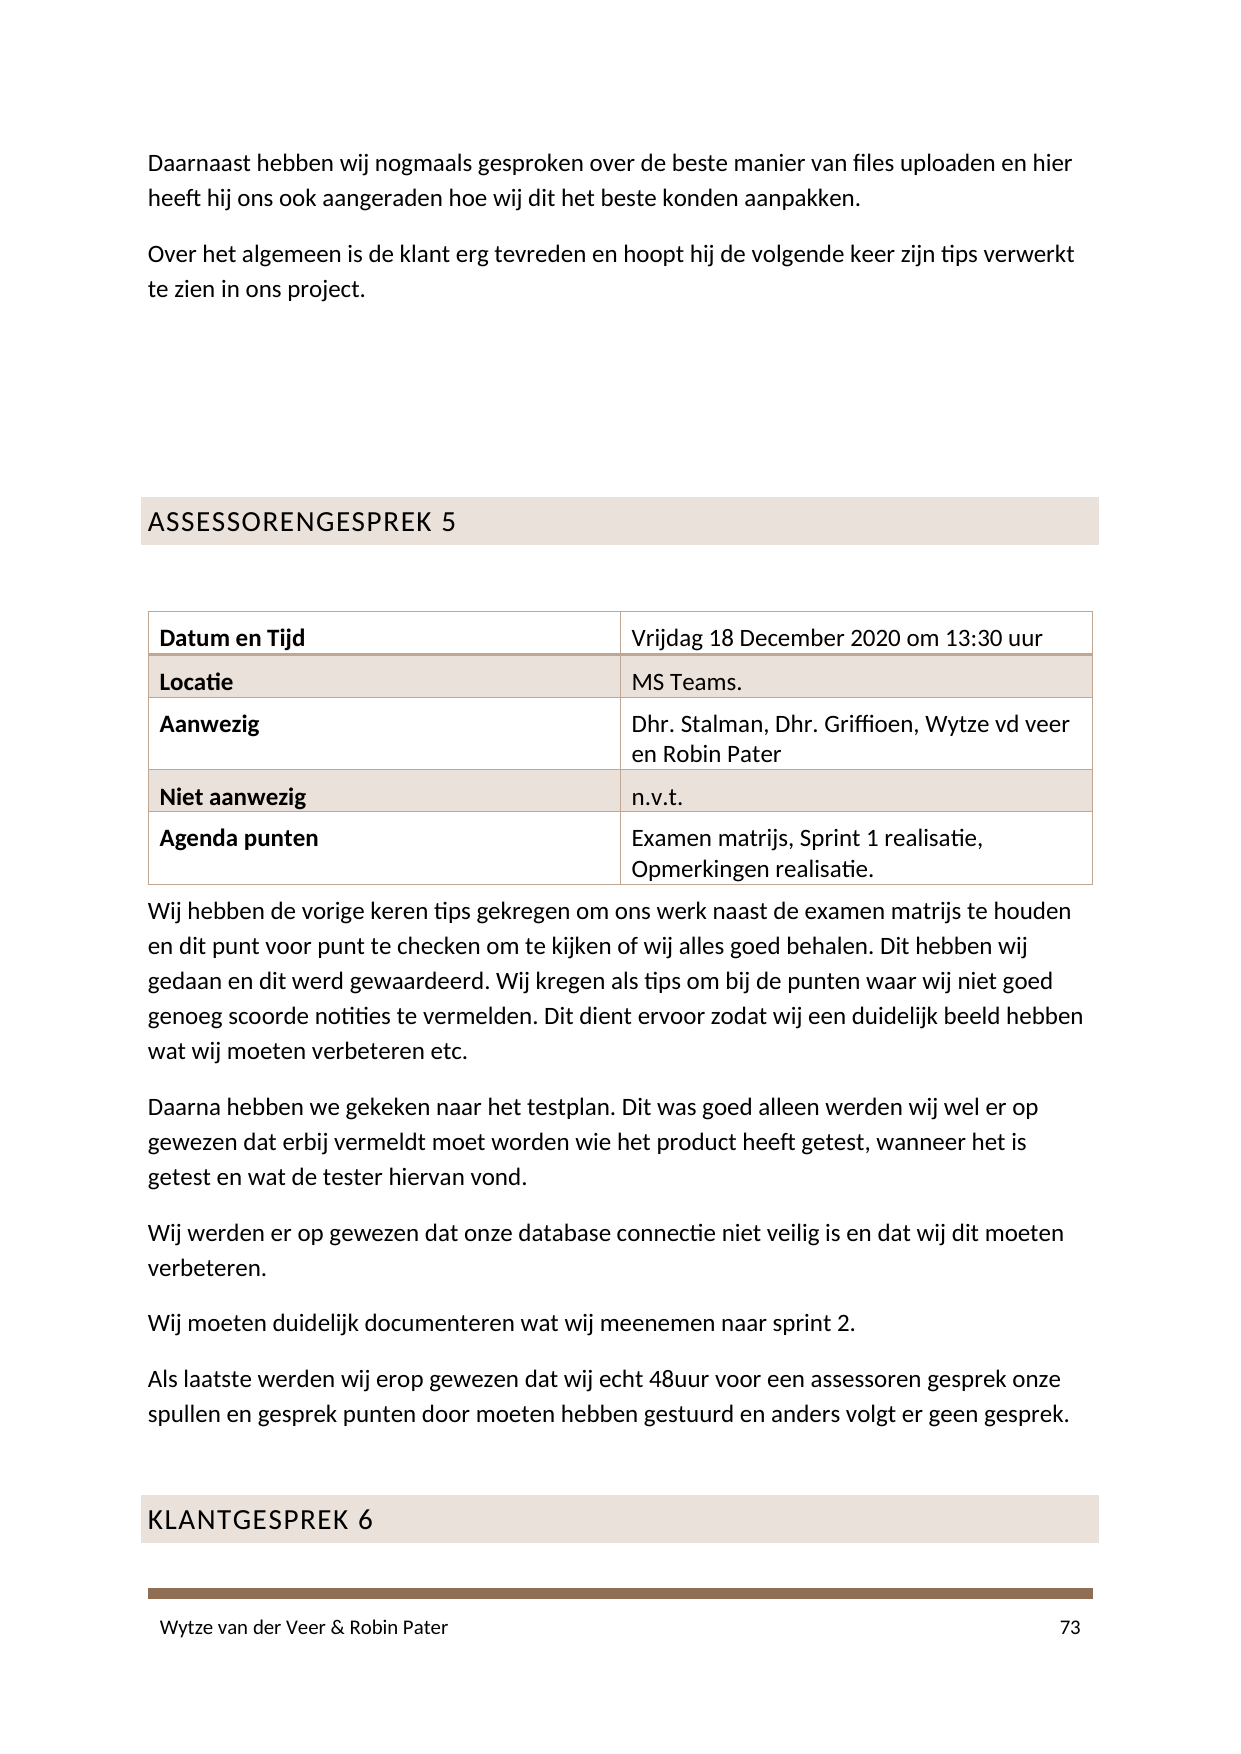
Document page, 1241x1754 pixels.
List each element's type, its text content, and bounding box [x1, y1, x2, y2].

table_cell Agenda punten [149, 812, 620, 884]
table_cell Locatie [149, 656, 620, 697]
table_cell Examen matrijs, Sprint 1 realisatie, Opmerkingen realisatie. [621, 812, 1092, 884]
text Daarnaast hebben wij nogmaals gesproken over de beste manier van files uploaden en hier heeft hij ons ook aangeraden hoe wij dit het beste konden aanpakken. [148, 148, 1093, 213]
table_header Vrijdag 18 December 2020 om 13:30 uur [621, 612, 1092, 653]
subtitle Klantgesprek 6 [148, 1501, 1093, 1537]
table_cell MS Teams. [621, 656, 1092, 697]
table_cell Dhr. Stalman, Dhr. Griffioen, Wytze vd veer en Robin Pater [621, 698, 1092, 769]
text Over het algemeen is de klant erg tevreden en hoopt hij de volgende keer zijn tips verwerkt te zien in ons project. [148, 238, 1093, 304]
text Wij moeten duidelijk documenteren wat wij meenemen naar sprint 2. [148, 1308, 1093, 1338]
table_cell n.v.t. [621, 770, 1092, 811]
text Daarna hebben we gekeken naar het testplan. Dit was goed alleen werden wij wel er op gewezen dat erbij vermeldt moet worden wie het product heeft getest, wanneer het is getest en wat de tester hiervan vond. [148, 1091, 1093, 1191]
subtitle Assessorengesprek 5 [148, 503, 1093, 539]
table_cell Niet aanwezig [149, 770, 620, 811]
text Wij werden er op gewezen dat onze database connectie niet veilig is en dat wij dit moeten verbeteren. [148, 1217, 1093, 1282]
text Als laatste werden wij erop gewezen dat wij echt 48uur voor een assessoren gesprek onze spullen en gesprek punten door moeten hebben gestuurd en anders volgt er geen gesprek. [148, 1363, 1093, 1429]
table_cell Aanwezig [149, 698, 620, 769]
text Wij hebben de vorige keren tips gekregen om ons werk naast de examen matrijs te houden en dit punt voor punt te checken om te kijken of wij alles goed behalen. Dit hebben wij gedaan en dit werd gewaardeerd. Wij kregen als tips om bij de punten waar wij niet goed genoeg scoorde notities te vermelden. Dit dient ervoor zodat wij een duidelijk beeld hebben wat wij moeten verbeteren etc. [148, 895, 1093, 1066]
table_header Datum en Tijd [149, 612, 620, 653]
